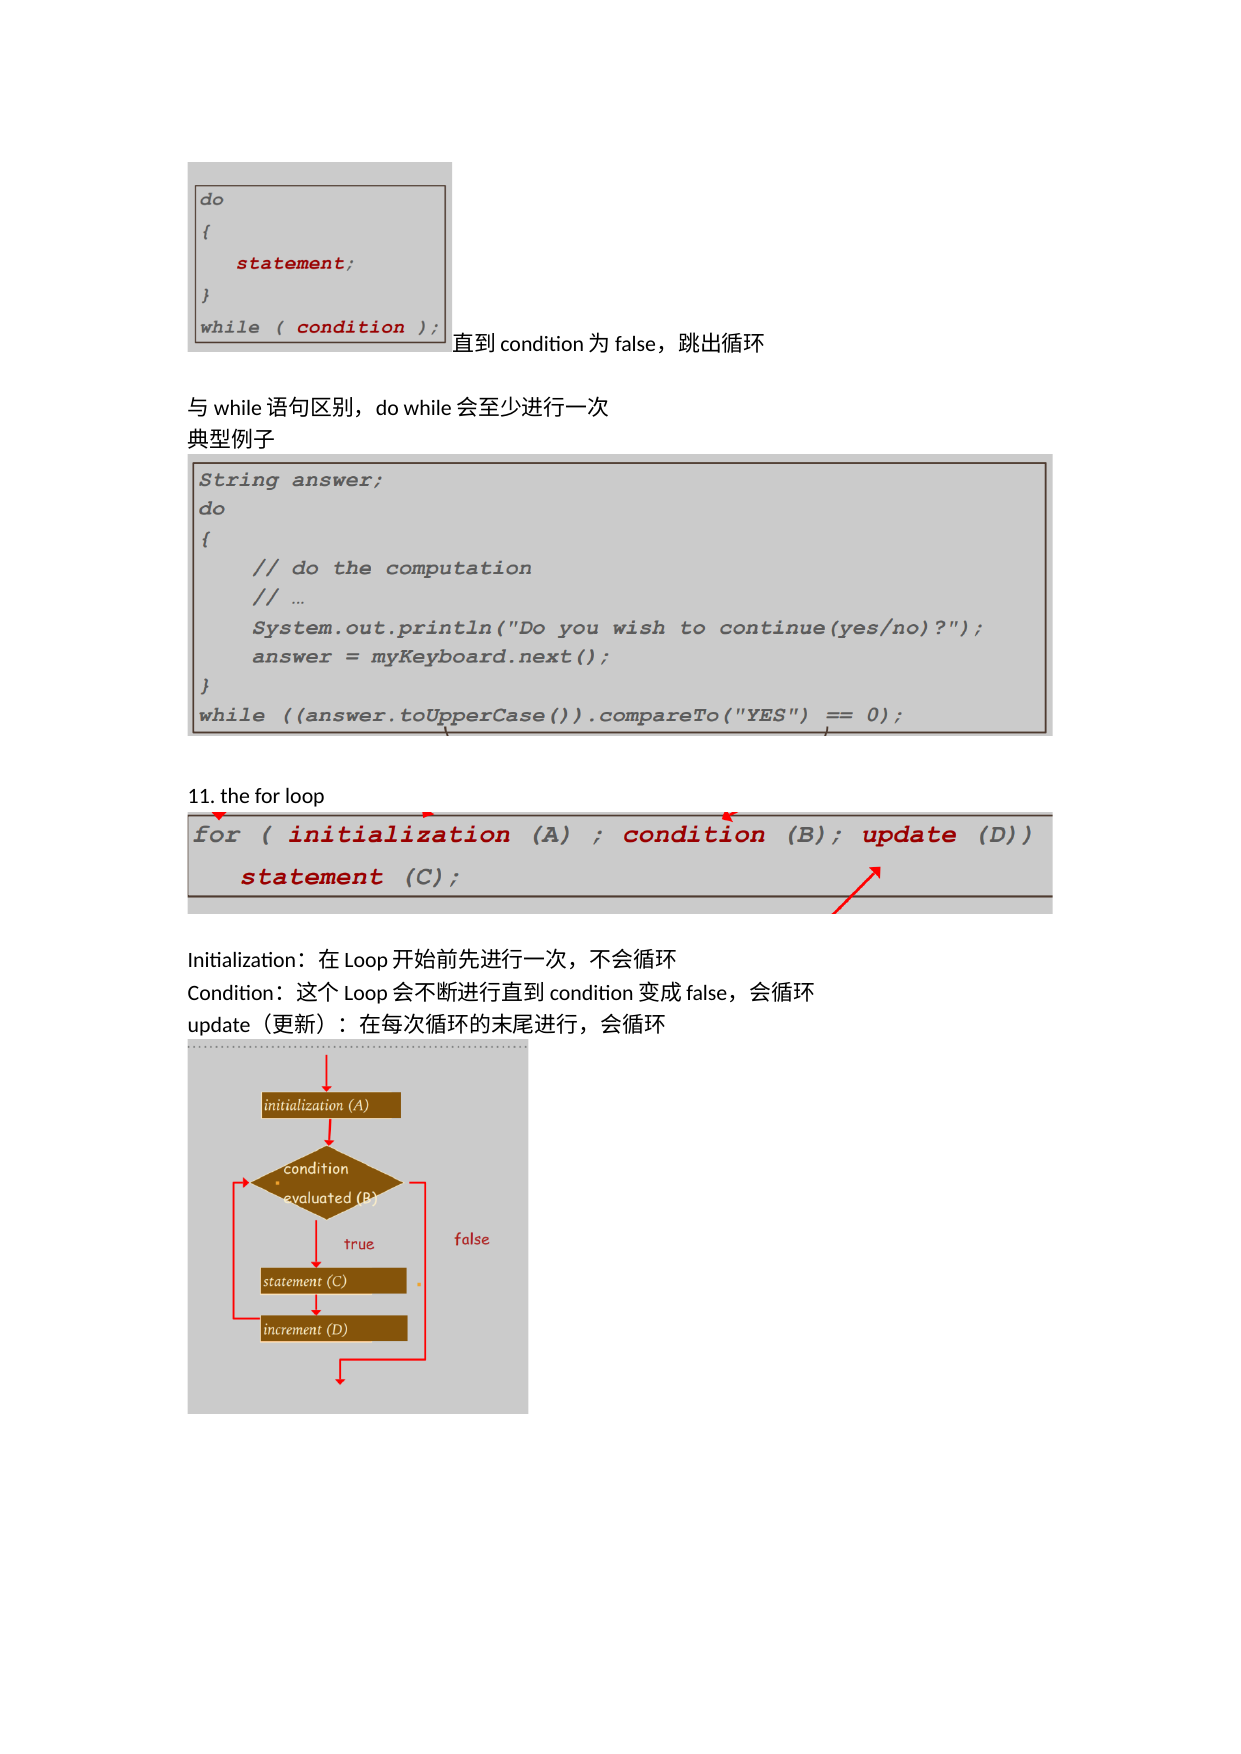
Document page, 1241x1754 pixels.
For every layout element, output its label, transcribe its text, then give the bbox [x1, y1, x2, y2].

text Initialization：在Loop开始前先进行一次，不会循环 [187, 942, 1053, 974]
text update（更新）：在每次循环的末尾进行，会循环 [187, 1007, 1053, 1039]
picture [187, 454, 1053, 736]
picture [187, 812, 1053, 914]
picture [187, 162, 453, 352]
text Condition：这个Loop会不断进行直到condition变成false，会循环 [187, 974, 1053, 1007]
text 典型例子 [187, 422, 1053, 454]
text 与while语句区别，do while会至少进行一次 [187, 389, 1053, 422]
text 11. the for loop [187, 779, 1053, 812]
picture [187, 1039, 529, 1414]
